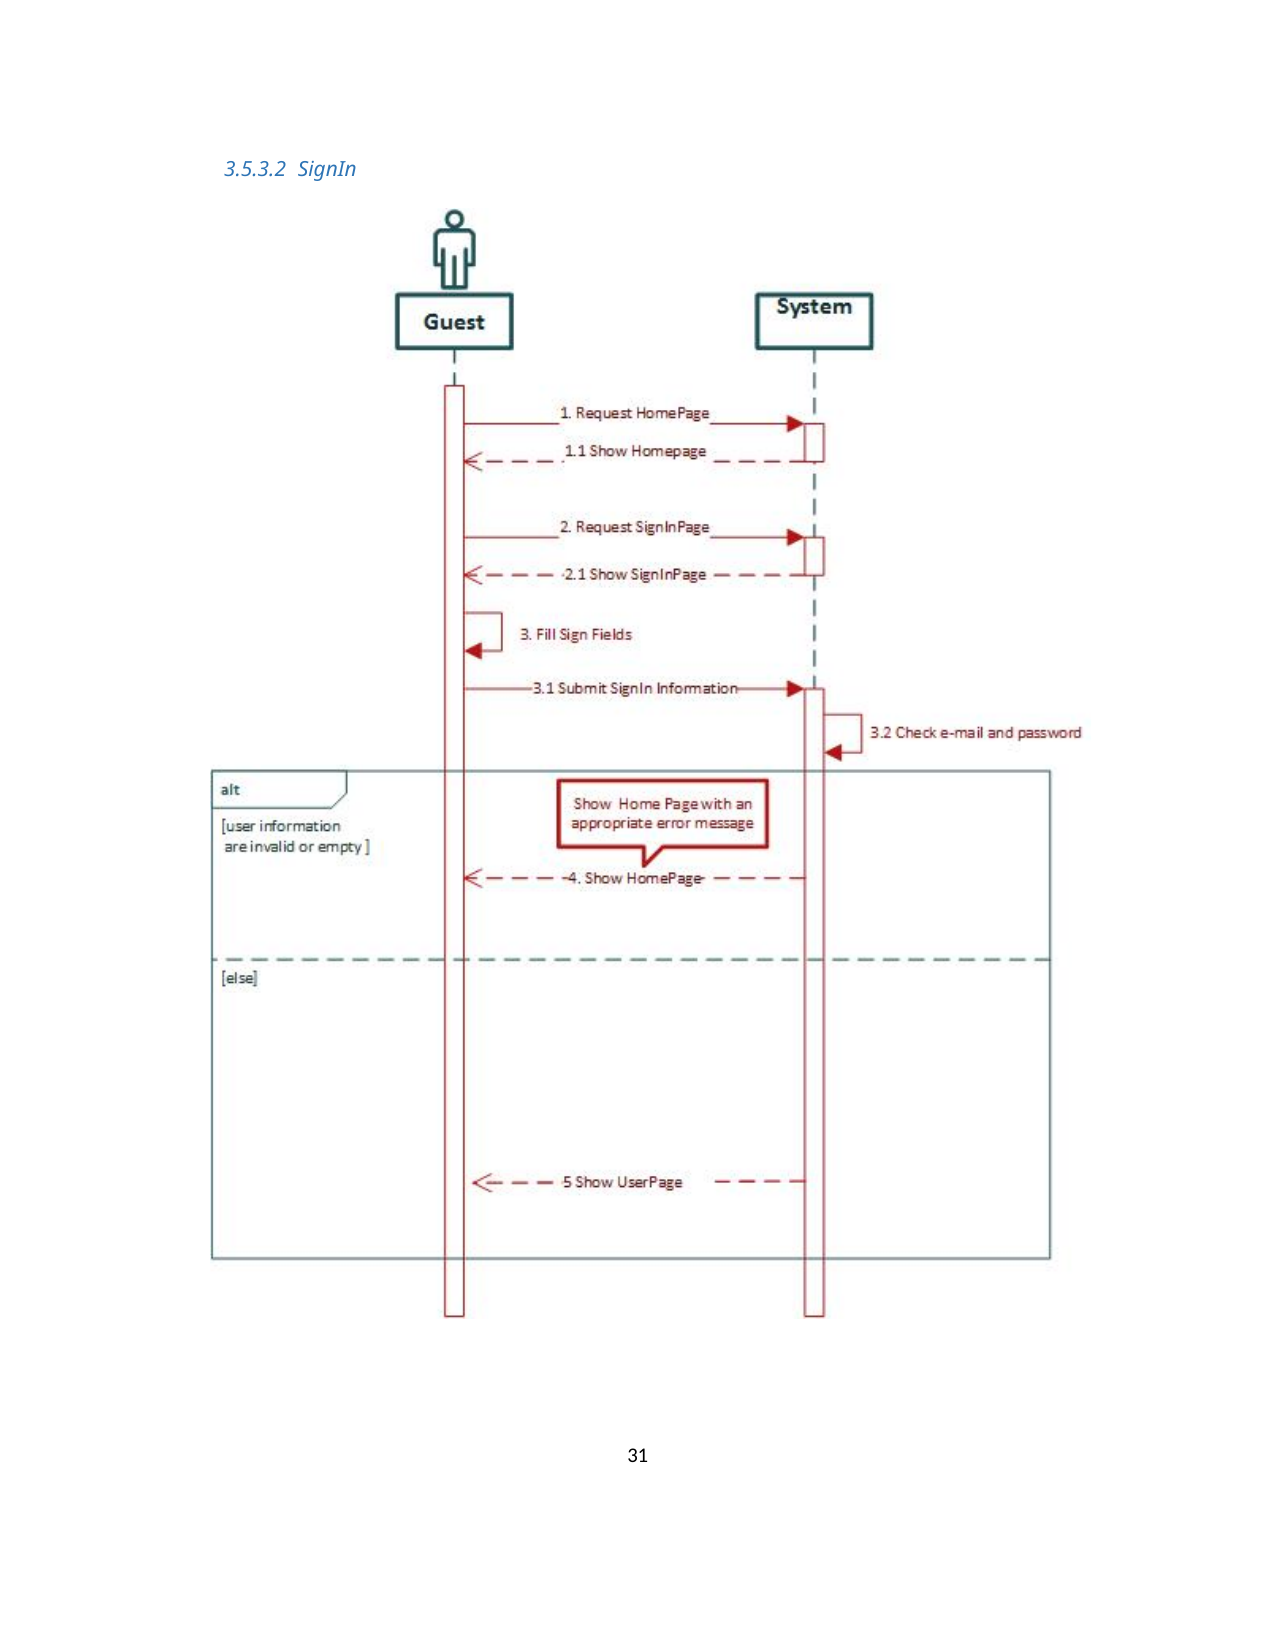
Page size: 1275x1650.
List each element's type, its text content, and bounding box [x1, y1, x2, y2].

subtitle SignIn [224, 154, 1127, 183]
picture [210, 208, 1092, 1319]
